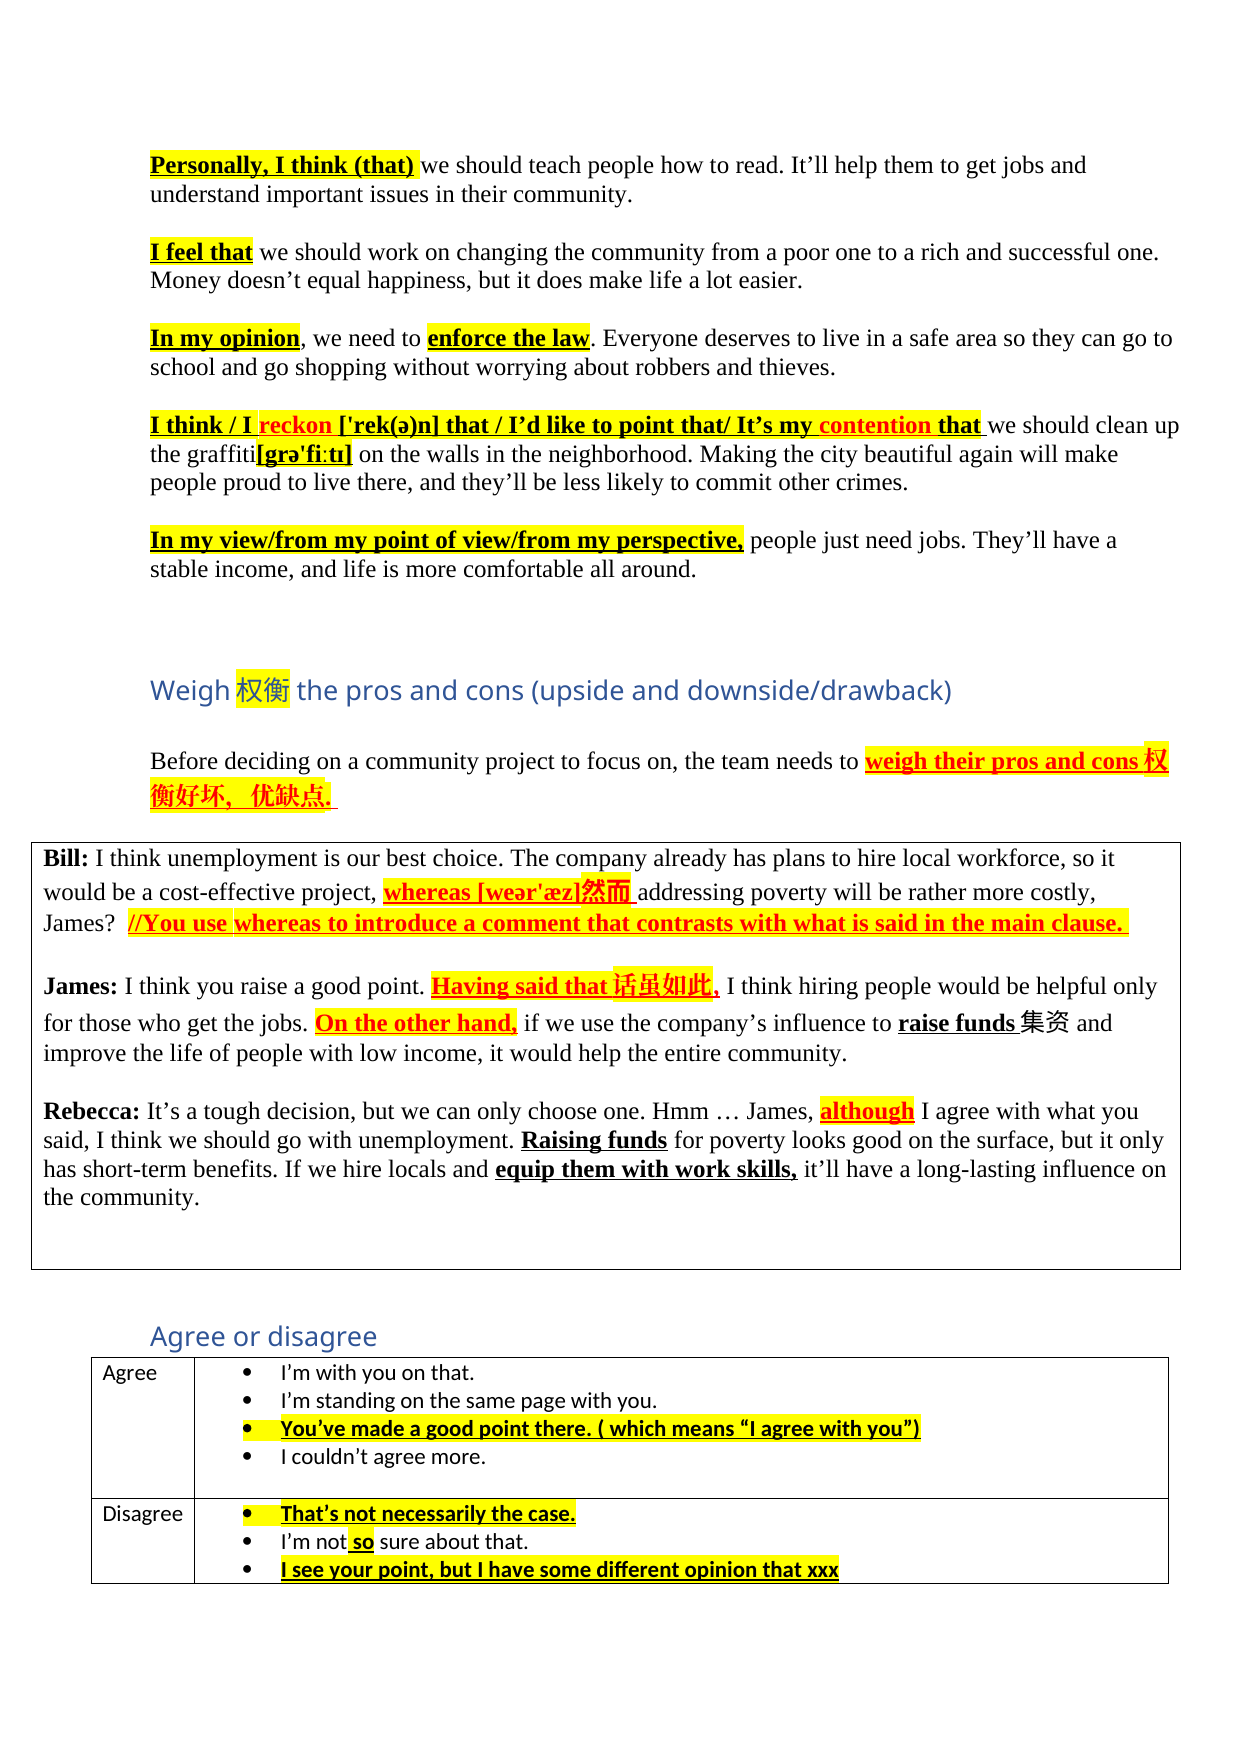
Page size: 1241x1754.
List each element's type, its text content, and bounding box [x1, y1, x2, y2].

text In my opinion, we need to enforce the law. Everyone deserves to live in a safe area so they can go to school and go shopping without worrying about robbers and thieves. [150, 323, 1181, 381]
text In my view/from my point of view/from my perspective, people just need jobs. They’ll have a stable income, and life is more comfortable all around. [150, 525, 1181, 583]
text Before deciding on a community project to focus on, the team needs to weigh their pros and cons权衡好坏，优缺点. [150, 741, 1181, 813]
table_cell That’s not necessarily the case. I’m not so sure about that. I see your point, but I have some different opinion that xxx I’ve got to disagree. [195, 1499, 348, 1583]
table_header Agree [92, 1358, 194, 1498]
text I feel that we should work on changing the community from a poor one to a rich and successful one. Money doesn’t equal happiness, but it does make life a lot easier. [150, 237, 1181, 294]
table_header Bill: I think unemployment is our best choice. The company already has plans to hire local workforce, so it would be a cost-effective project, whereas [weər'æz]然而 addressing poverty will be rather more costly, James? //You use whereas to introduce a comment that contrasts with what is said in the main clause. James: I think you raise a good point. Having said that话虽如此, I think hiring people would be helpful only for those who get the jobs. On the other hand, if we use the company’s influence to raise funds集资 and improve the life of people with low income, it would help the entire community. Rebecca: It’s a tough decision, but we can only choose one. Hmm … James, although I agree with what you said, I think we should go with unemployment. Raising funds for poverty looks good on the surface, but it only has short-term benefits. If we hire locals and equip them with work skills, it’ll have a long-lasting influence on the community. [32, 843, 1180, 1269]
table_cell Disagree [92, 1499, 194, 1583]
table_cell That’s not necessarily the case. I’m not so sure about that. I see your point, but I have some different opinion that xxx I’ve got to disagree. [374, 1499, 1168, 1583]
table_header I’m with you on that. I’m standing on the same page with you. You’ve made a good point there. ( which means “I agree with you”) I couldn’t agree more. [195, 1358, 1168, 1498]
text I think / I reckon ['rek(ə)n] that / I’d like to point that/ It’s my contention that we should clean up the graffiti[grə'fiːtɪ] on the walls in the neighborhood. Making the city beautiful again will make people proud to live there, and they’ll be less likely to commit other crimes. [150, 410, 1181, 496]
subtitle Weigh权衡 the pros and cons (upside and downside/drawback) [150, 669, 1181, 709]
subtitle Agree or disagree [150, 1317, 1181, 1354]
text Personally, I think (that) we should teach people how to read. It’ll help them to get jobs and understand important issues in their community. [150, 150, 1181, 207]
